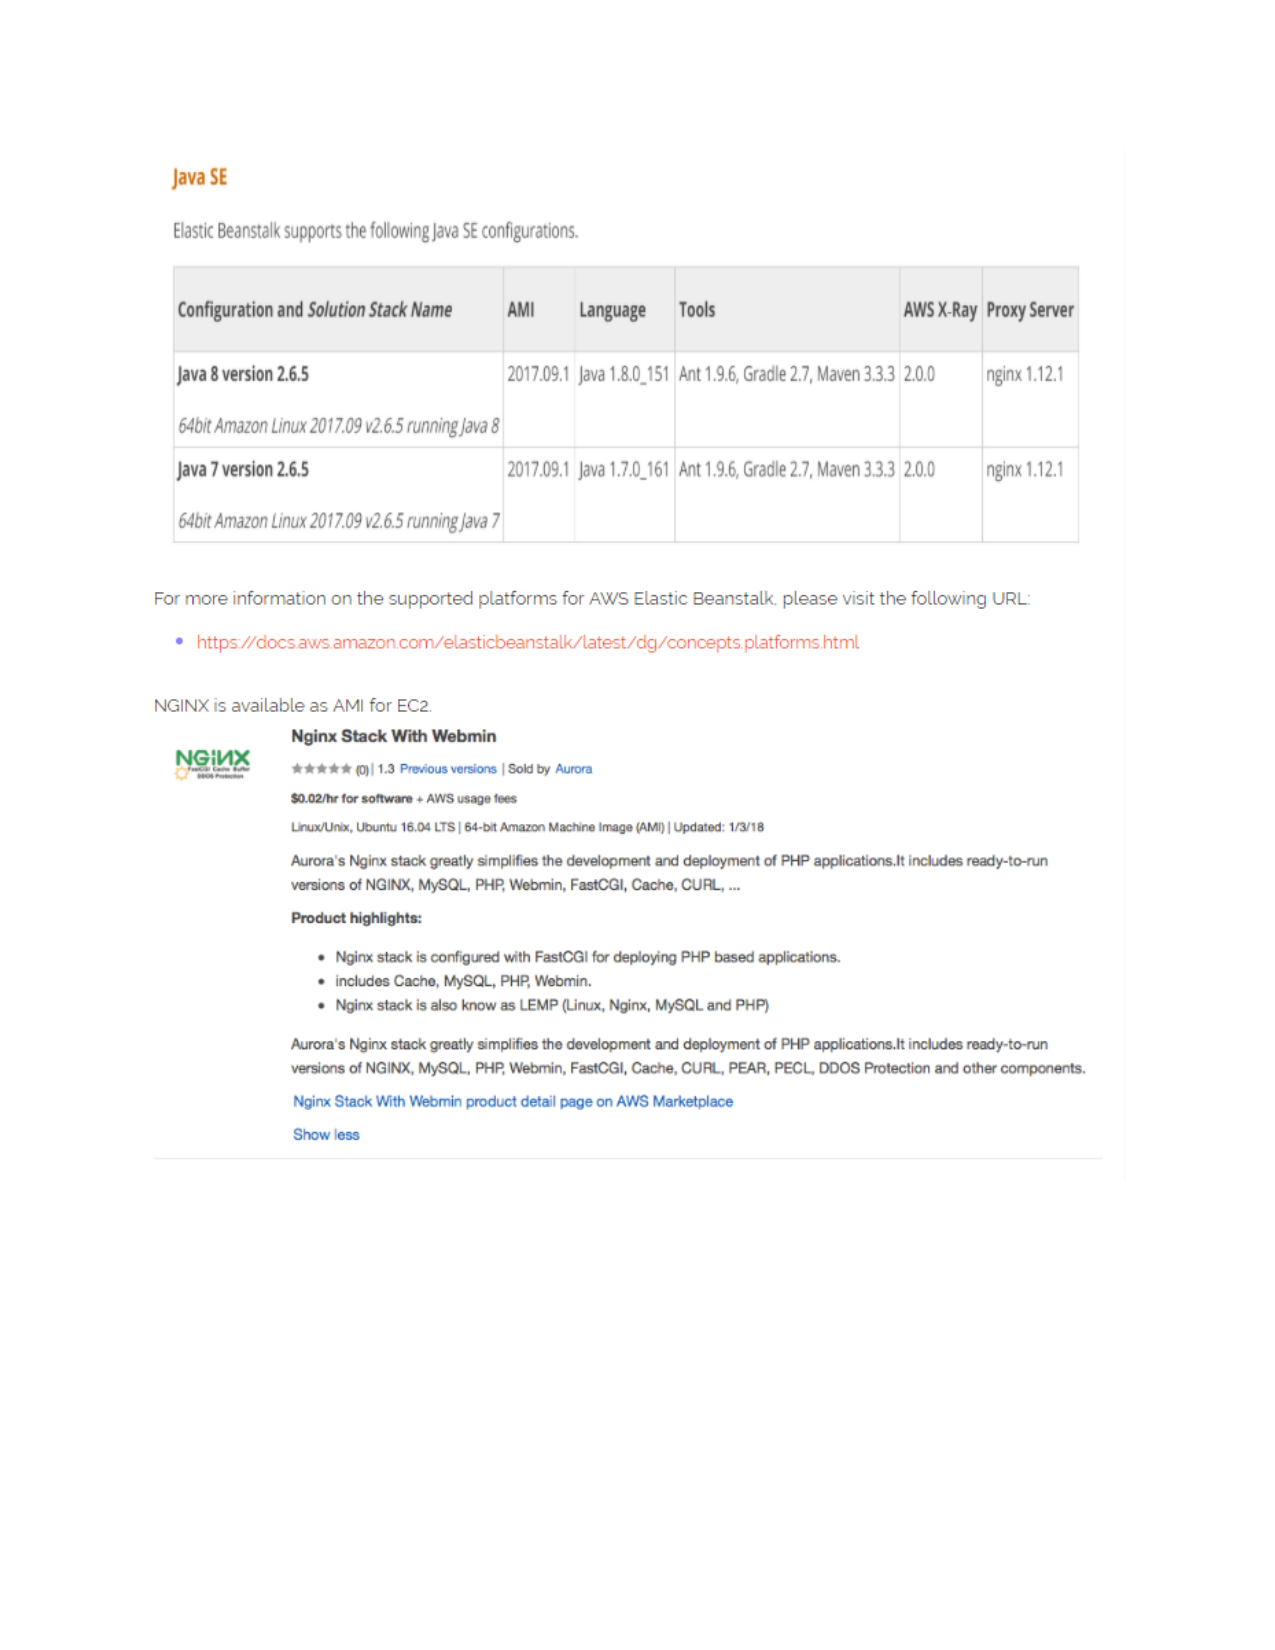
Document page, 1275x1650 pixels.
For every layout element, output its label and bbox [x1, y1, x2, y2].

picture [150, 150, 1125, 1180]
